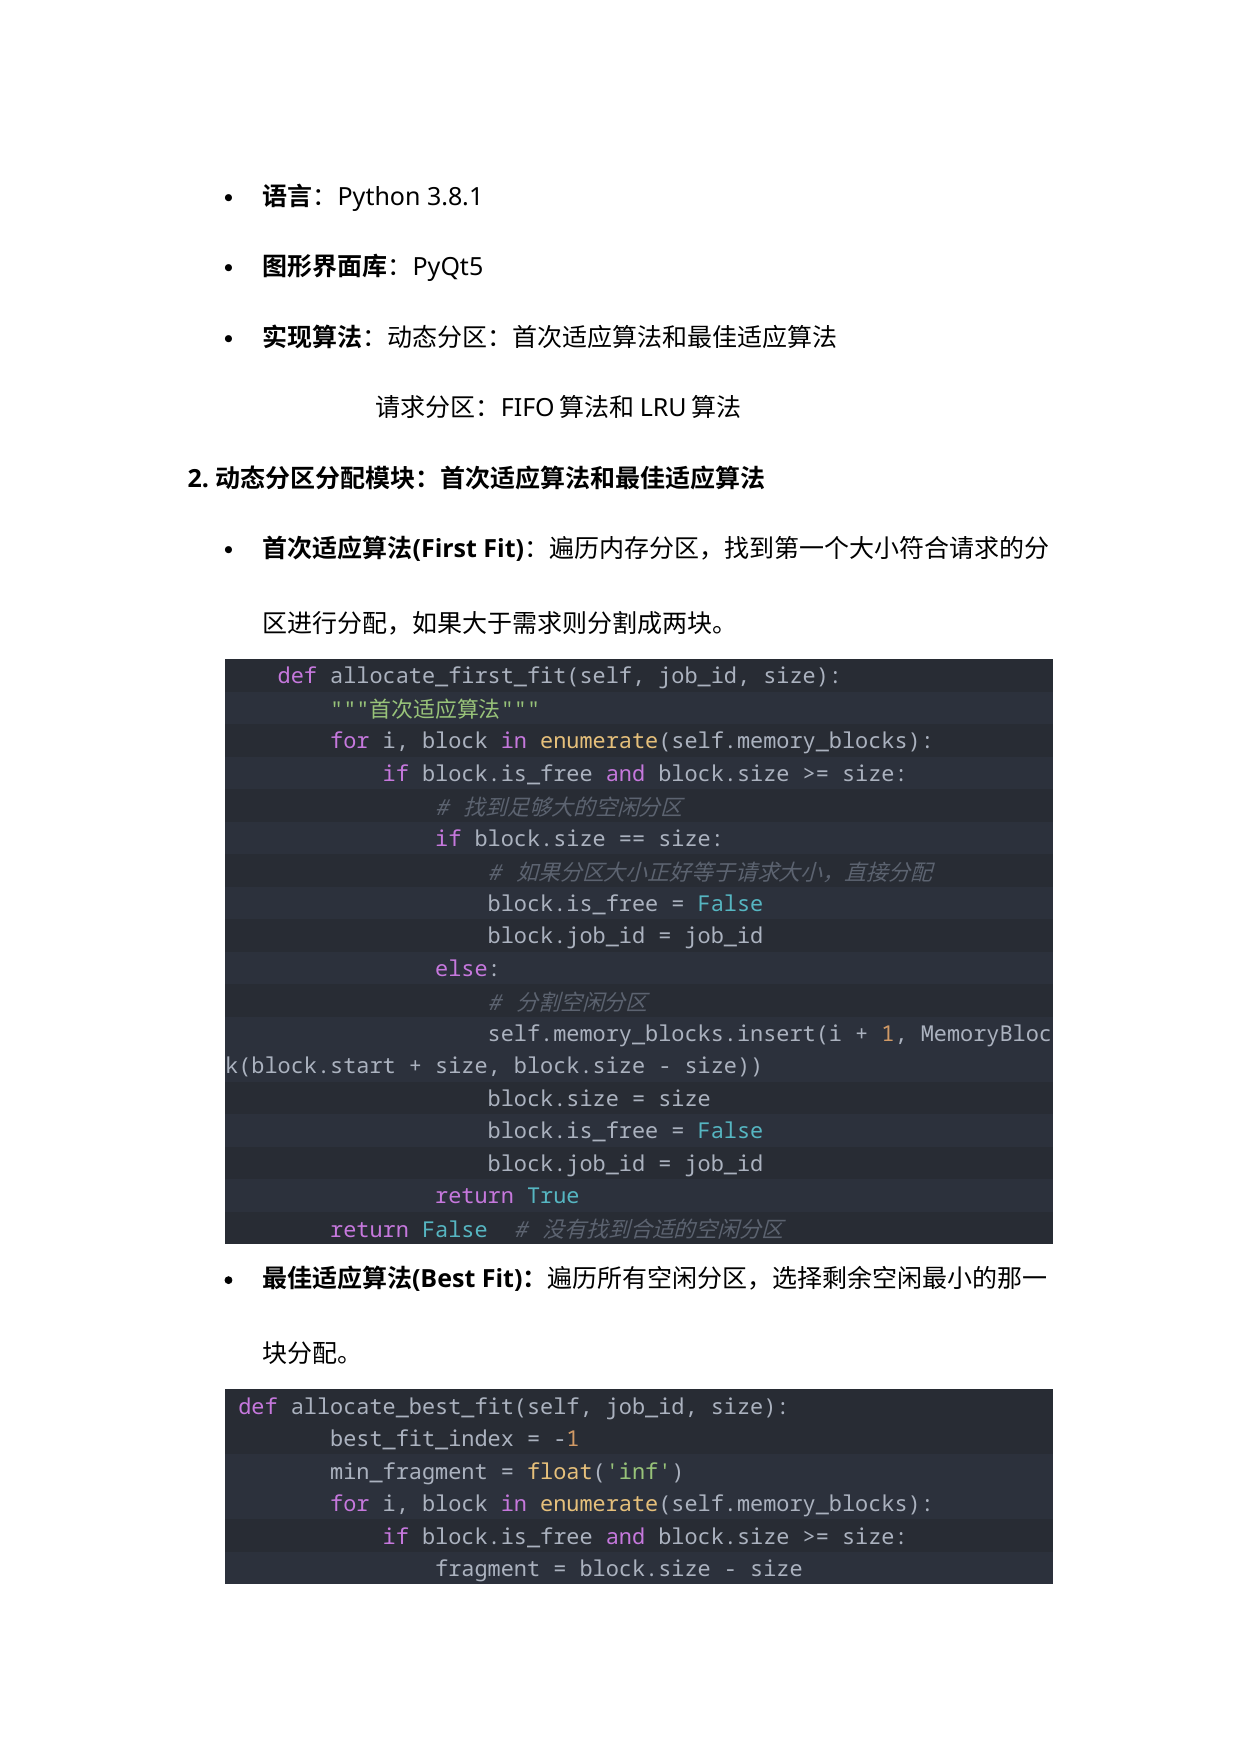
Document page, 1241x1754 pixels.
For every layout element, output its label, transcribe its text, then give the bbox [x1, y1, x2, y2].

text block.size = size [225, 1082, 1053, 1114]
text return False # 没有找到合适的空闲分区 [225, 1212, 1053, 1244]
text block.job_id = job_id [225, 919, 1053, 952]
text for i, block in enumerate(self.memory_blocks): [225, 1487, 1053, 1519]
list 图形界面库：PyQt5 [225, 232, 1053, 297]
text # 找到足够大的空闲分区 [225, 789, 1053, 822]
text if block.is_free and block.size >= size: [225, 757, 1053, 789]
text fragment = block.size - size [225, 1552, 1053, 1584]
text for i, block in enumerate(self.memory_blocks): [225, 724, 1053, 757]
text 2. 动态分区分配模块：首次适应算法和最佳适应算法 [187, 444, 1053, 509]
text return True [225, 1179, 1053, 1212]
list 最佳适应算法(Best Fit)：遍历所有空闲分区，选择剩余空闲最小的那一块分配。 [225, 1244, 1053, 1384]
text self.memory_blocks.insert(i + 1, MemoryBlock(block.start + size, block.size - size)) [225, 1017, 1053, 1082]
text block.job_id = job_id [225, 1147, 1053, 1179]
text """首次适应算法""" [225, 692, 1053, 724]
text 请求分区：FIFO算法和LRU算法 [362, 373, 1053, 438]
list 实现算法：动态分区：首次适应算法和最佳适应算法 [225, 303, 1053, 368]
text # 如果分区大小正好等于请求大小，直接分配 [225, 854, 1053, 887]
text if block.size == size: [225, 822, 1053, 854]
text block.is_free = False [225, 887, 1053, 919]
list 语言：Python 3.8.1 [225, 162, 1053, 227]
text def allocate_first_fit(self, job_id, size): [225, 659, 1053, 692]
text if block.is_free and block.size >= size: [225, 1519, 1053, 1552]
text best_fit_index = -1 [225, 1422, 1053, 1454]
text # 分割空闲分区 [225, 984, 1053, 1017]
list 首次适应算法(First Fit)：遍历内存分区，找到第一个大小符合请求的分区进行分配，如果大于需求则分割成两块。 [225, 514, 1053, 654]
text min_fragment = float('inf') [225, 1454, 1053, 1487]
text def allocate_best_fit(self, job_id, size): [225, 1389, 1053, 1422]
text else: [225, 952, 1053, 984]
text block.is_free = False [225, 1114, 1053, 1147]
